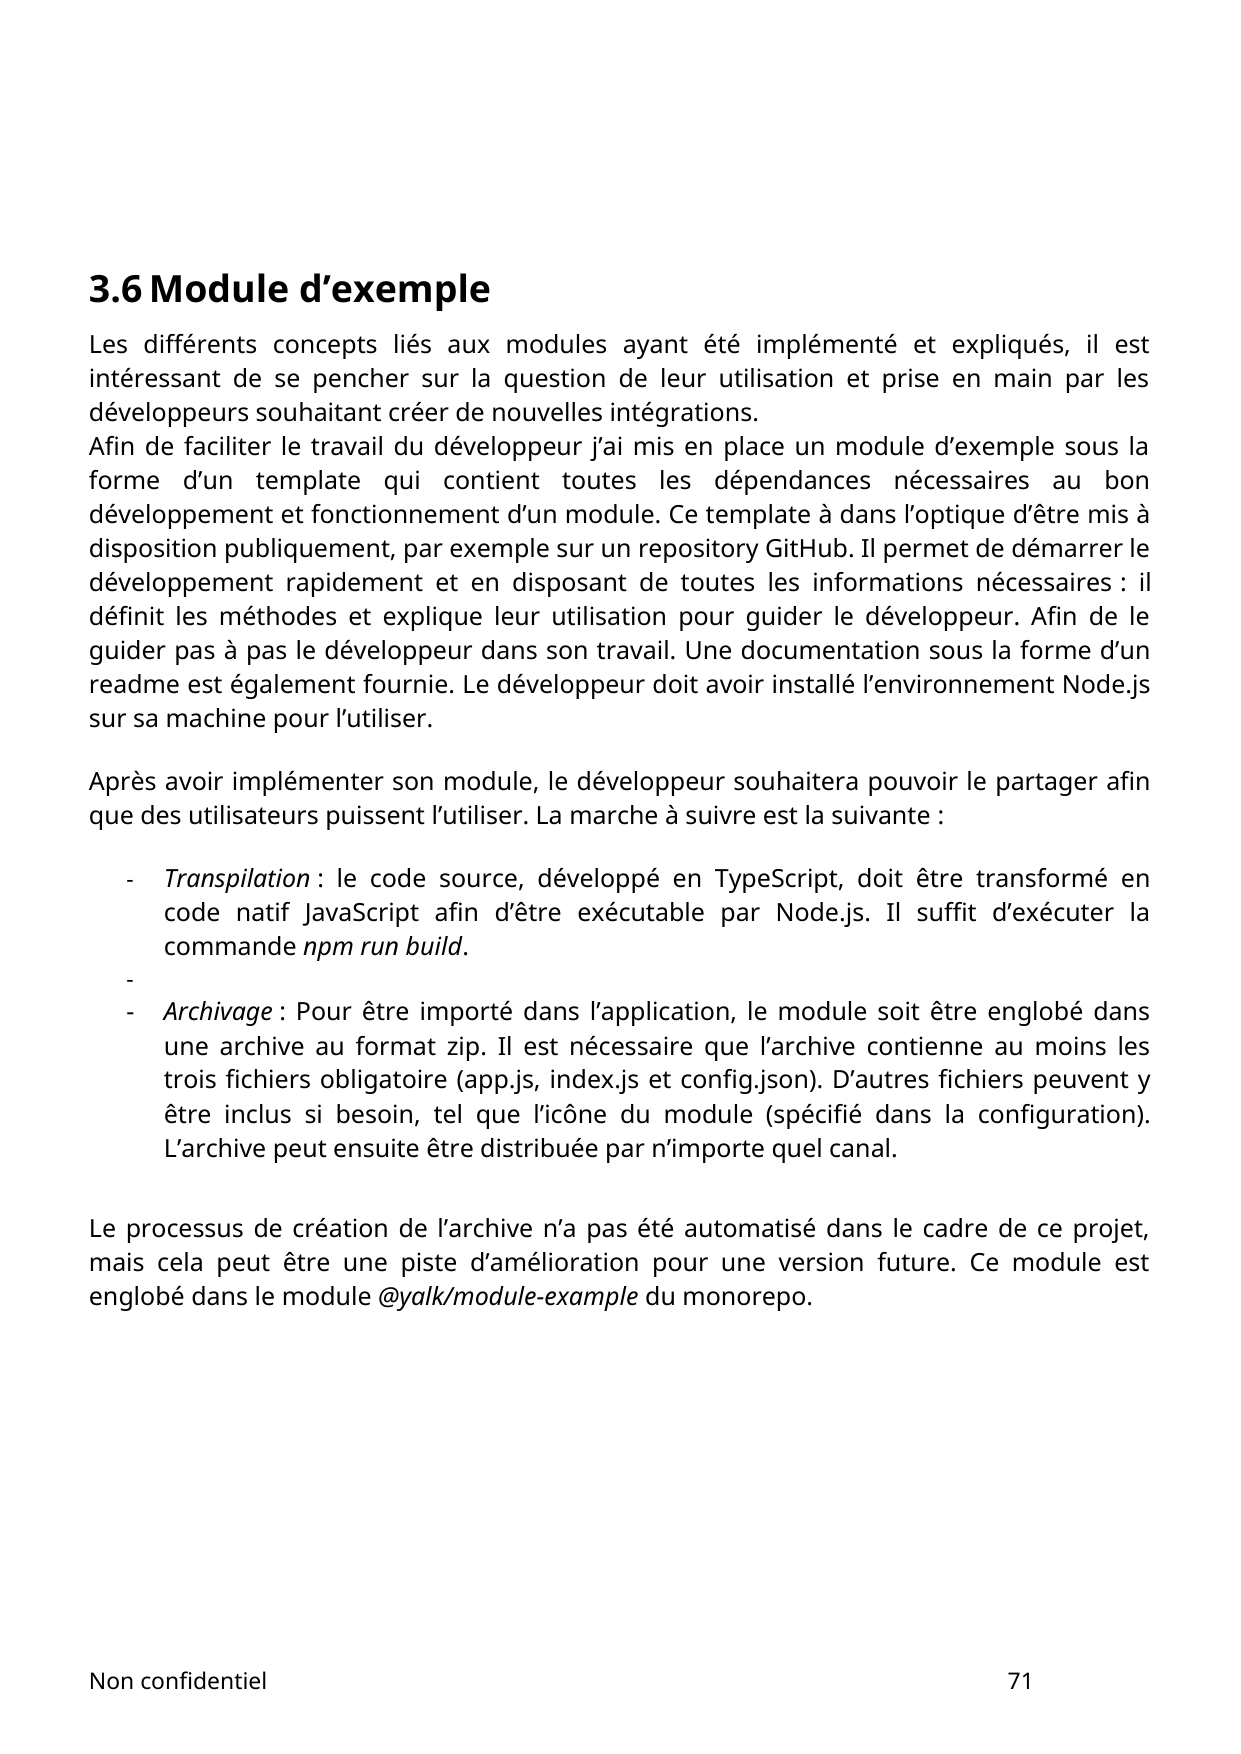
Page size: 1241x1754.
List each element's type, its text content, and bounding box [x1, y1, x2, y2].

list Transpilation : le code source, développé en TypeScript, doit être transformé en code natif JavaScript afin d’être exécutable par Node.js. Il suffit d’exécuter la commande npm run build. [126, 861, 1152, 963]
subtitle Module d’exemple [89, 263, 1152, 314]
text Après avoir implémenter son module, le développeur souhaitera pouvoir le partager afin que des utilisateurs puissent l’utiliser. La marche à suivre est la suivante : [89, 764, 1152, 832]
text Les différents concepts liés aux modules ayant été implémenté et expliqués, il est intéressant de se pencher sur la question de leur utilisation et prise en main par les développeurs souhaitant créer de nouvelles intégrations. [89, 326, 1152, 428]
list Archivage : Pour être importé dans l’application, le module soit être englobé dans une archive au format zip. Il est nécessaire que l’archive contienne au moins les trois fichiers obligatoire (app.js, index.js et config.json). D’autres fichiers peuvent y être inclus si besoin, tel que l’icône du module (spécifié dans la configuration). L’archive peut ensuite être distribuée par n’importe quel canal. [126, 994, 1152, 1164]
text Le processus de création de l’archive n’a pas été automatisé dans le cadre de ce projet, mais cela peut être une piste d’amélioration pour une version future. Ce module est englobé dans le module @yalk/module-example du monorepo. [89, 1211, 1152, 1313]
text Afin de faciliter le travail du développeur j’ai mis en place un module d’exemple sous la forme d’un template qui contient toutes les dépendances nécessaires au bon développement et fonctionnement d’un module. Ce template à dans l’optique d’être mis à disposition publiquement, par exemple sur un repository GitHub. Il permet de démarrer le développement rapidement et en disposant de toutes les informations nécessaires : il définit les méthodes et explique leur utilisation pour guider le développeur. Afin de le guider pas à pas le développeur dans son travail. Une documentation sous la forme d’un readme est également fournie. Le développeur doit avoir installé l’environnement Node.js sur sa machine pour l’utiliser. [89, 428, 1152, 735]
